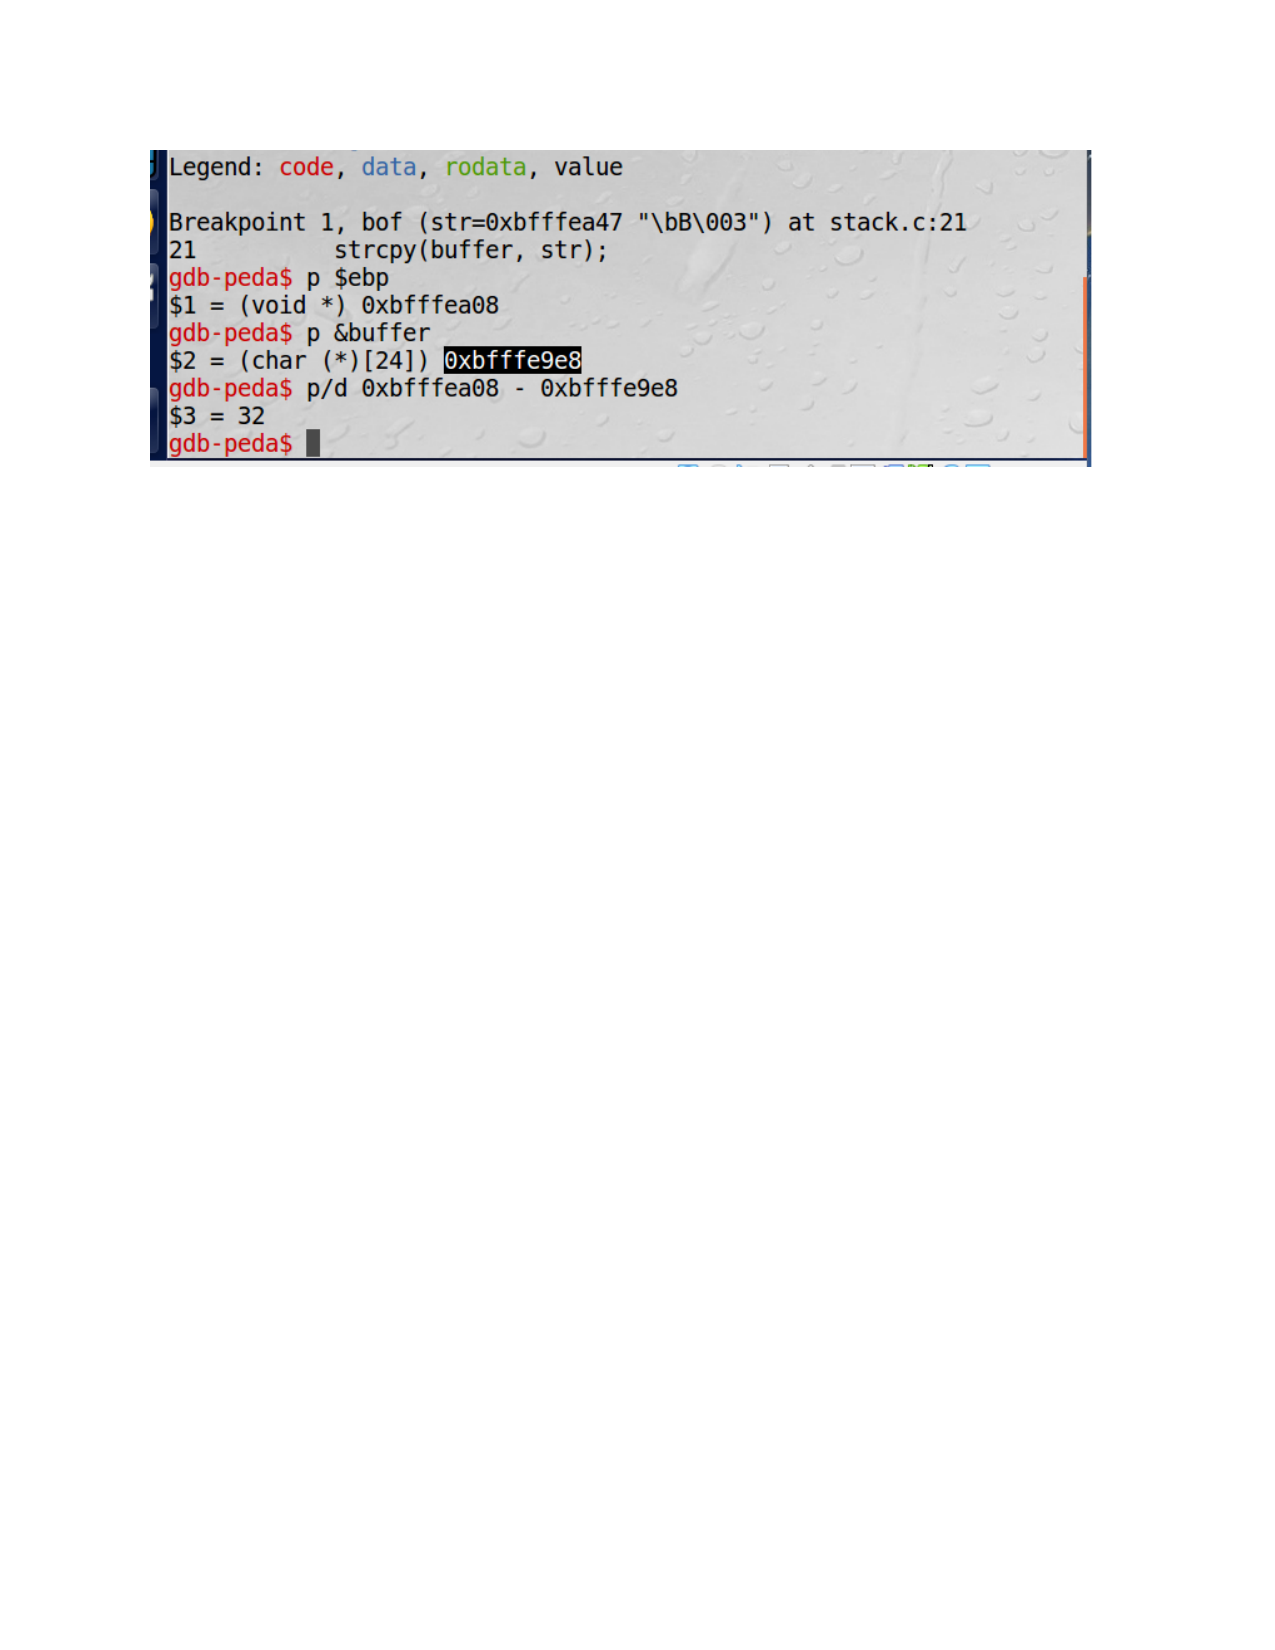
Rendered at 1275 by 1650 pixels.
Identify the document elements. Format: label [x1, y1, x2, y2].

picture [150, 150, 1092, 467]
